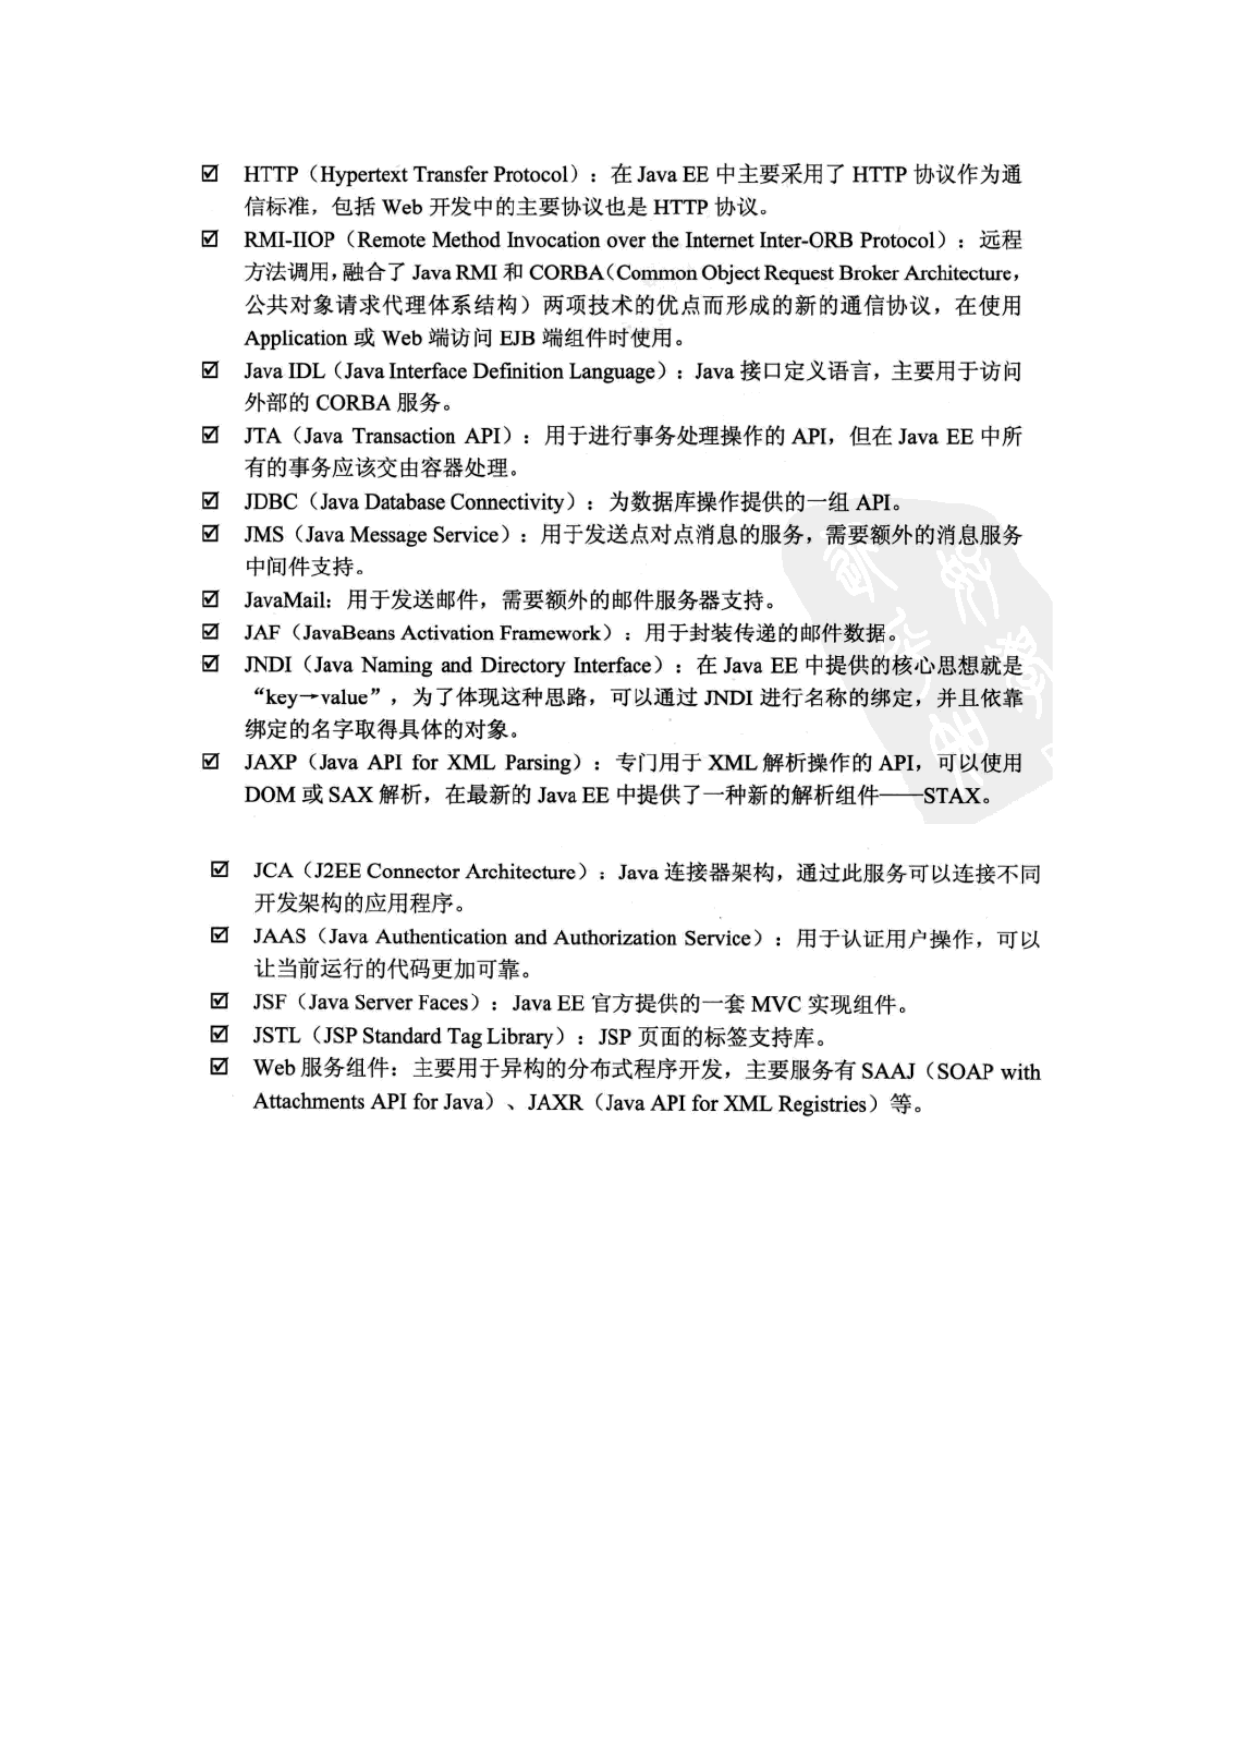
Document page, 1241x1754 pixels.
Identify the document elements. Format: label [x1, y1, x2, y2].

picture [187, 844, 1053, 1133]
picture [187, 162, 1053, 824]
